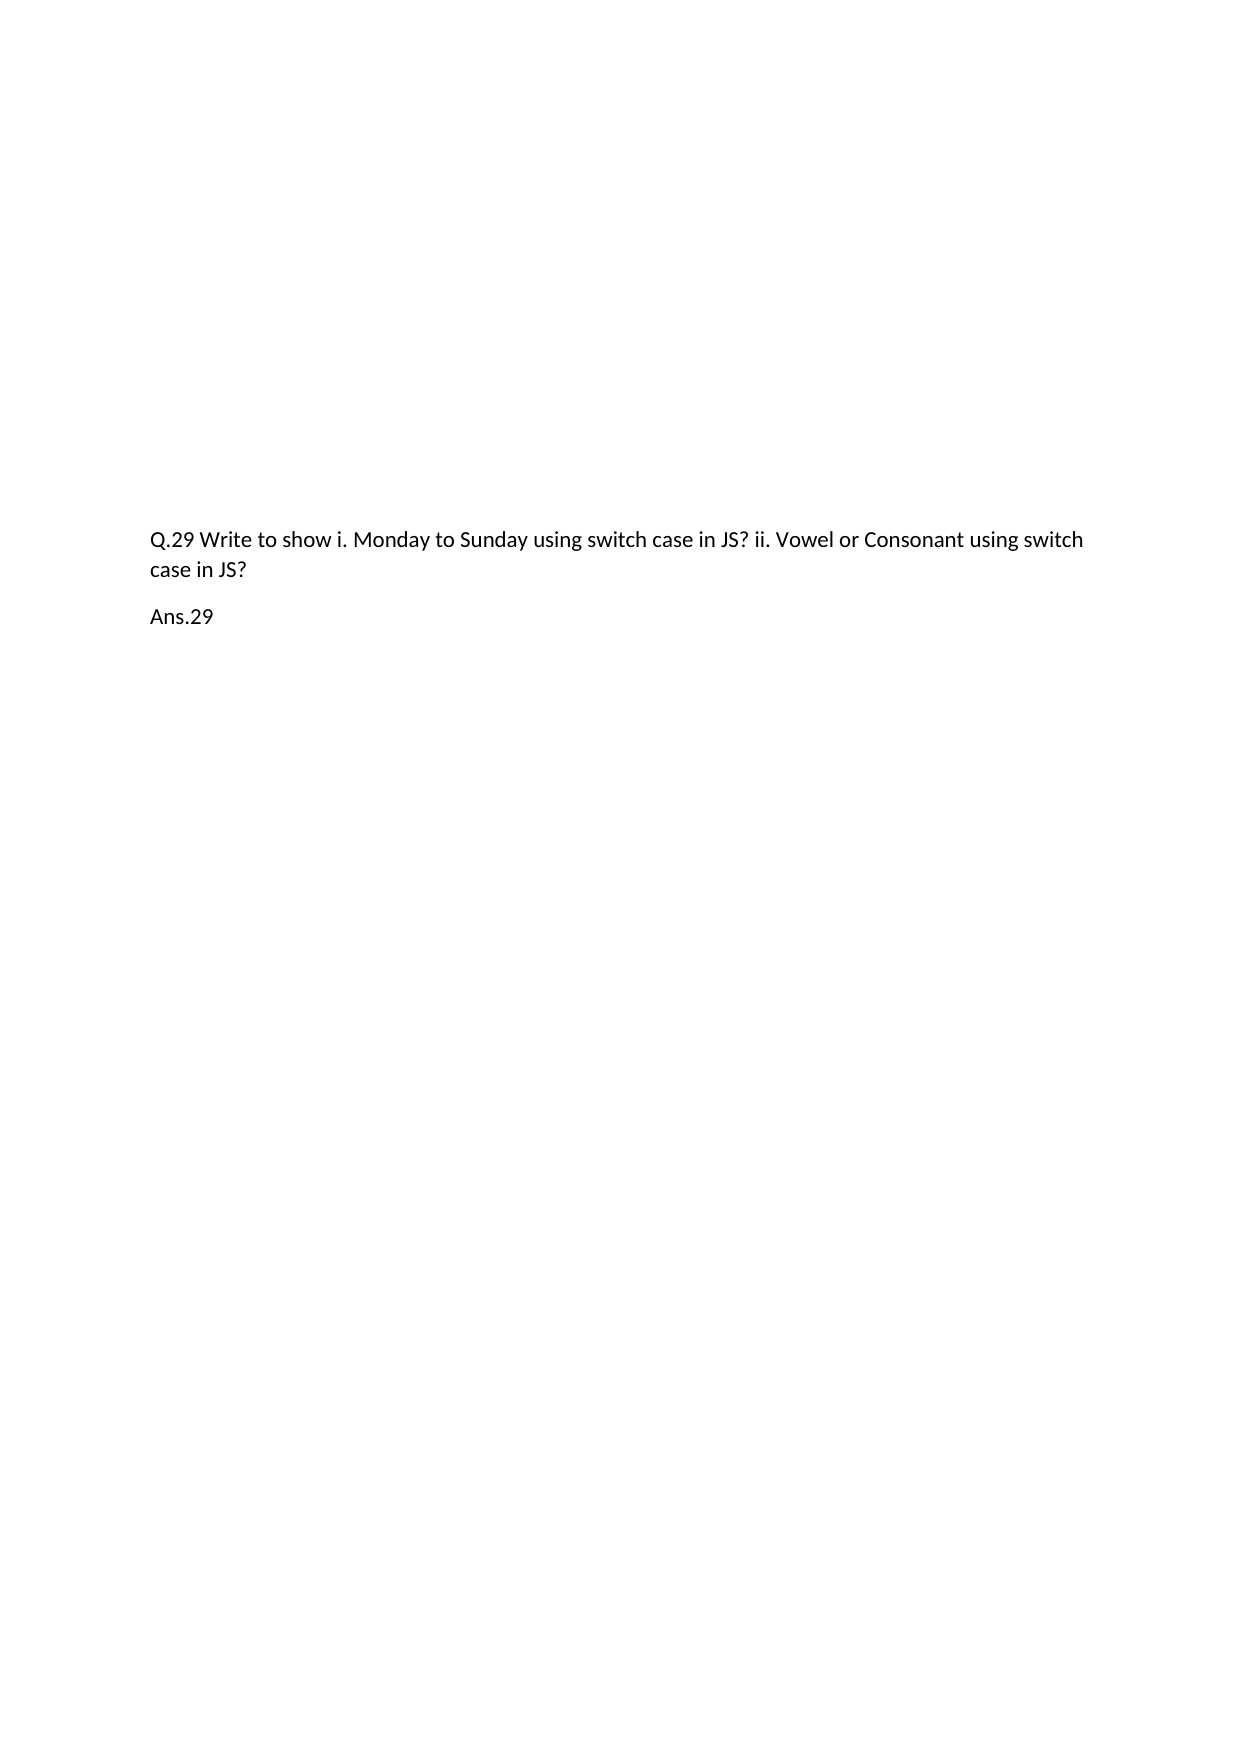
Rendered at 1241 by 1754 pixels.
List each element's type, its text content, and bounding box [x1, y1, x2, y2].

text Q.29 Write to show i. Monday to Sunday using switch case in JS? ii. Vowel or Consonant using switch case in JS? [150, 525, 1090, 583]
text Ans.29 [150, 602, 1090, 630]
